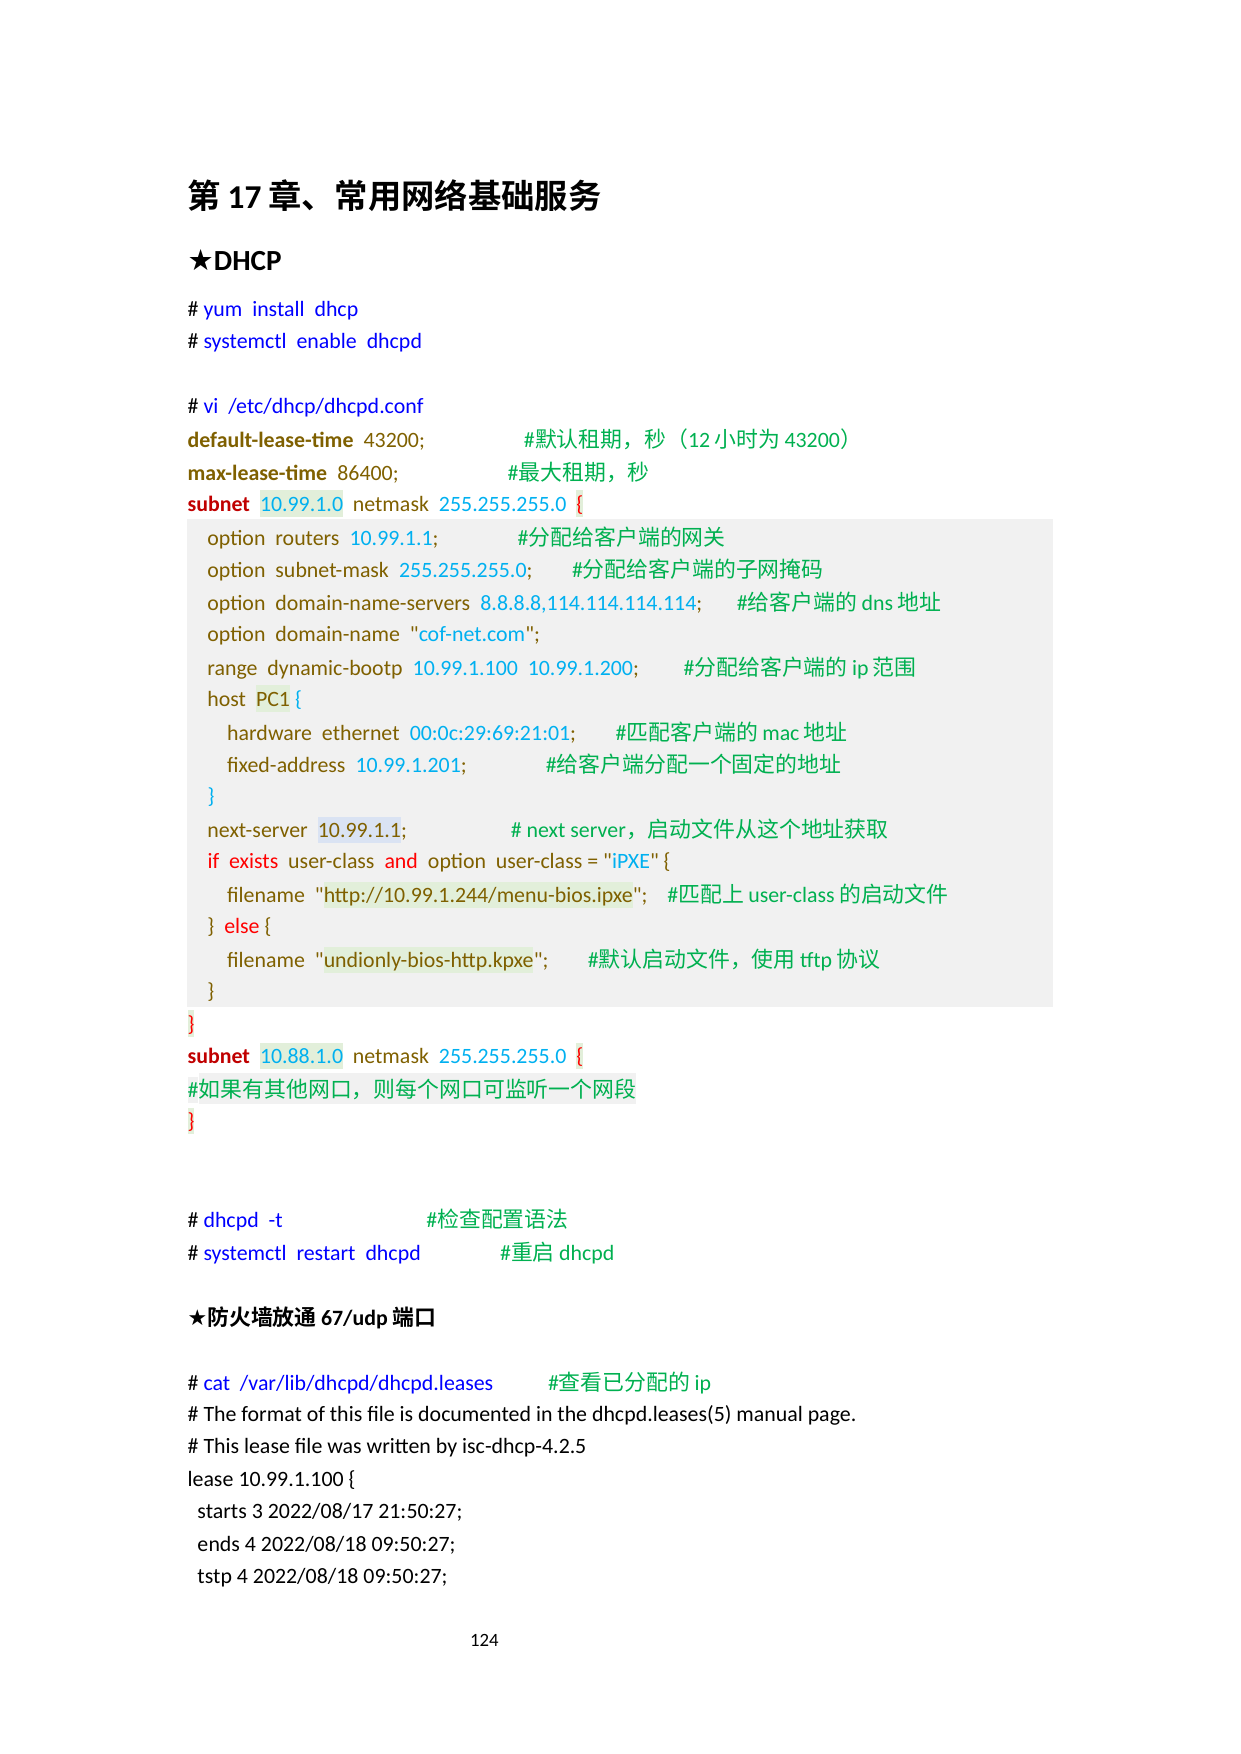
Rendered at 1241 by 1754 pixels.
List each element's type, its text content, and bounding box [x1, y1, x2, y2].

text max-lease-time 86400; #最大租期，秒 [187, 454, 1053, 487]
text host PC1 { [187, 682, 1053, 714]
text option domain-name-servers 8.8.8.8,114.114.114.114; #给客户端的dns地址 [187, 584, 1053, 617]
text #如果有其他网口，则每个网口可监听一个网段 [187, 1072, 1053, 1104]
text 第17章、常用网络基础服务 [187, 162, 1053, 227]
text # vi /etc/dhcp/dhcpd.conf [187, 389, 1053, 422]
text ends 4 2022/08/18 09:50:27; [187, 1527, 1053, 1559]
text subnet 10.88.1.0 netmask 255.255.255.0 { [187, 1039, 1053, 1072]
text filename "http://10.99.1.244/menu-bios.ipxe"; #匹配上user-class的启动文件 [187, 877, 1053, 909]
text # systemctl restart dhcpd #重启dhcpd [187, 1234, 1053, 1267]
text next-server 10.99.1.1; # next server，启动文件从这个地址获取 [187, 812, 1053, 844]
text option subnet-mask 255.255.255.0; #分配给客户端的子网掩码 [187, 552, 1053, 584]
text range dynamic-bootp 10.99.1.100 10.99.1.200; #分配给客户端的ip范围 [187, 649, 1053, 682]
text lease 10.99.1.100 { [187, 1462, 1053, 1494]
text } else { [187, 909, 1053, 942]
text ★防火墙放通67/udp端口 [187, 1299, 1053, 1332]
text default-lease-time 43200; #默认租期，秒（12小时为43200） [187, 422, 1053, 454]
text starts 3 2022/08/17 21:50:27; [187, 1494, 1053, 1527]
text tstp 4 2022/08/18 09:50:27; [187, 1559, 1053, 1592]
text fixed-address 10.99.1.201; #给客户端分配一个固定的地址 [187, 747, 1053, 779]
text # systemctl enable dhcpd [187, 324, 1053, 357]
text } [187, 974, 1053, 1007]
text } [187, 1007, 1053, 1039]
text option routers 10.99.1.1; #分配给客户端的网关 [187, 519, 1053, 552]
text } [187, 1104, 1053, 1137]
text ★DHCP [187, 227, 1053, 292]
text # dhcpd -t #检查配置语法 [187, 1202, 1053, 1234]
text # yum install dhcp [187, 292, 1053, 324]
text hardware ethernet 00:0c:29:69:21:01; #匹配客户端的mac地址 [187, 714, 1053, 747]
text if exists user-class and option user-class = "iPXE" { [187, 844, 1053, 877]
text } [187, 779, 1053, 812]
text option domain-name "cof-net.com"; [187, 617, 1053, 649]
text # The format of this file is documented in the dhcpd.leases(5) manual page. [187, 1397, 1053, 1429]
text # cat /var/lib/dhcpd/dhcpd.leases #查看已分配的ip [187, 1364, 1053, 1397]
text filename "undionly-bios-http.kpxe"; #默认启动文件，使用tftp协议 [187, 942, 1053, 974]
text # This lease file was written by isc-dhcp-4.2.5 [187, 1429, 1053, 1462]
text subnet 10.99.1.0 netmask 255.255.255.0 { [187, 487, 1053, 519]
